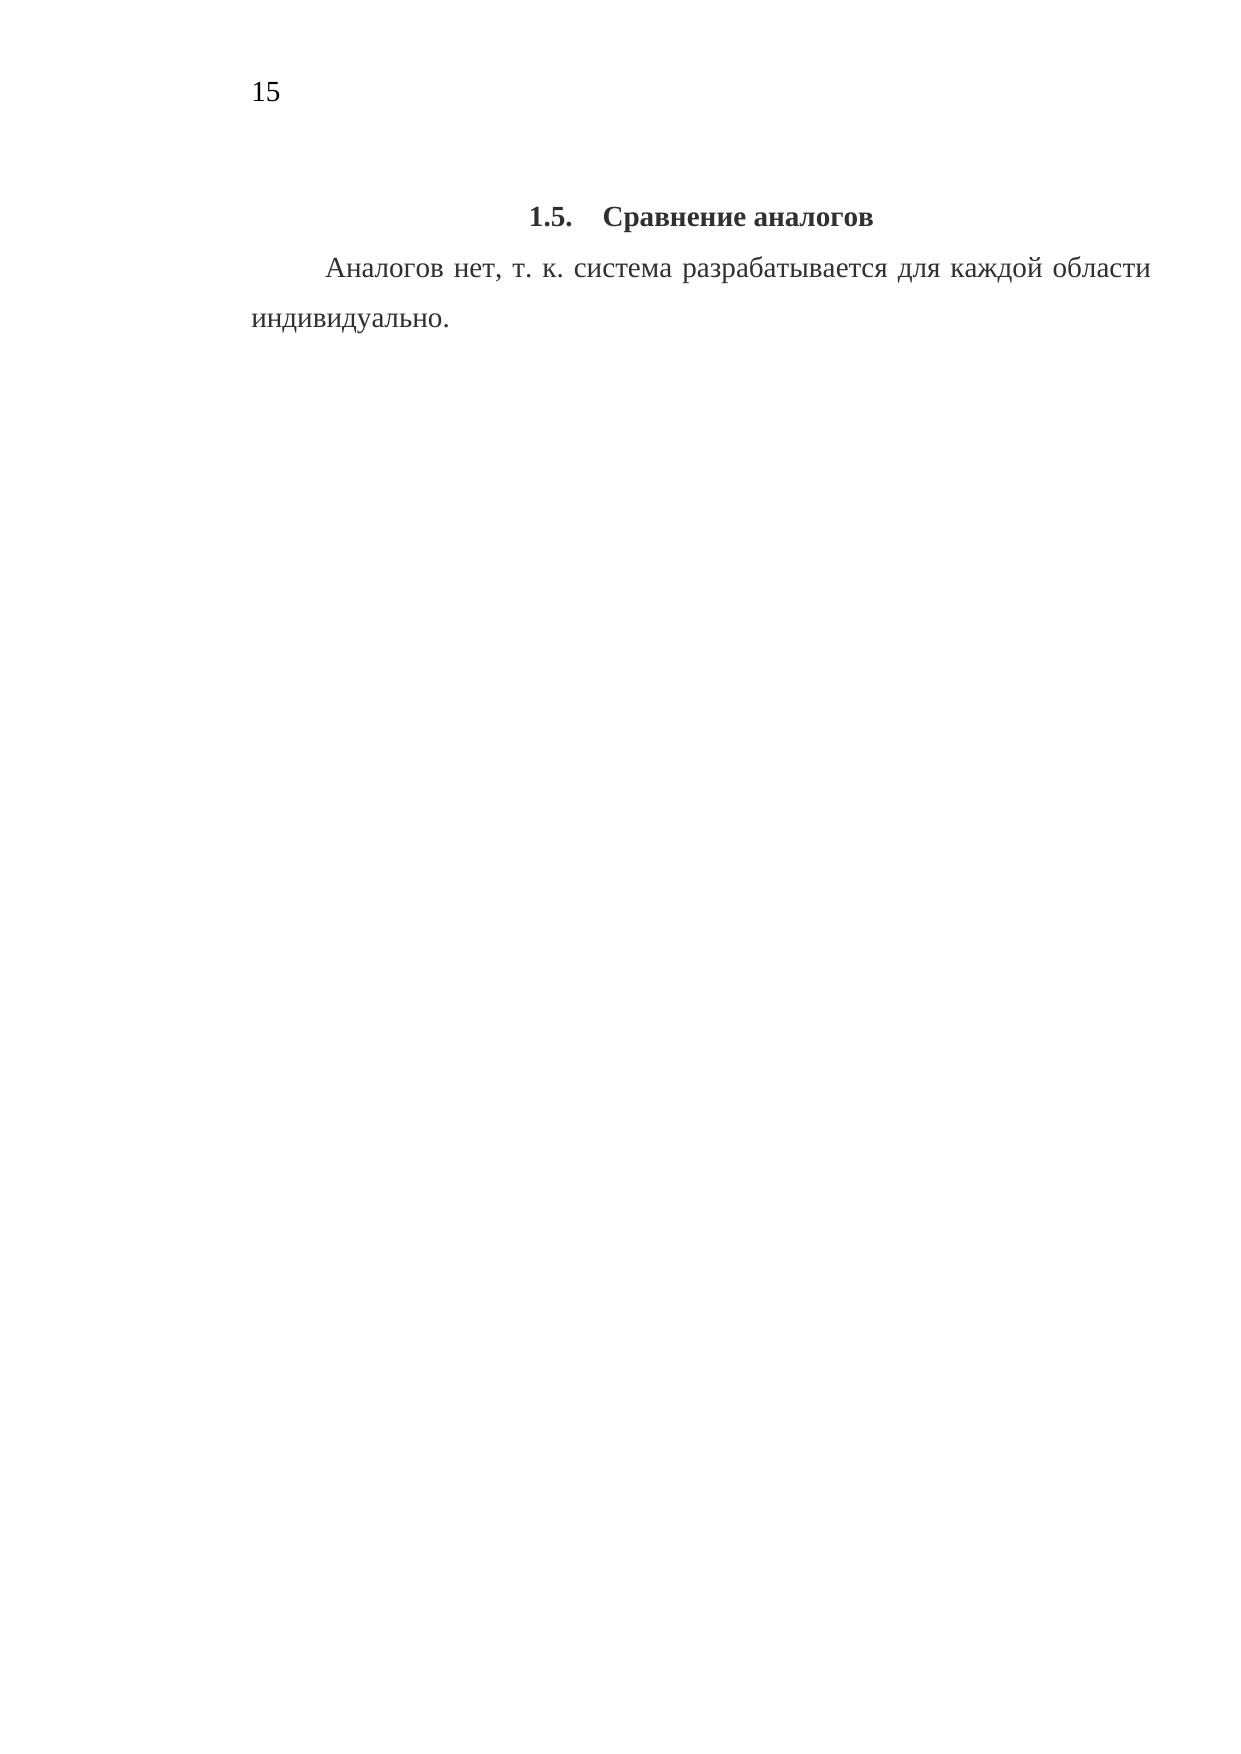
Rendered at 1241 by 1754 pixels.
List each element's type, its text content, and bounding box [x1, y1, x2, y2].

text Аналогов нет, т. к. система разрабатывается для каждой области индивидуально. [251, 250, 1152, 333]
list Сравнение аналогов [177, 199, 1152, 233]
